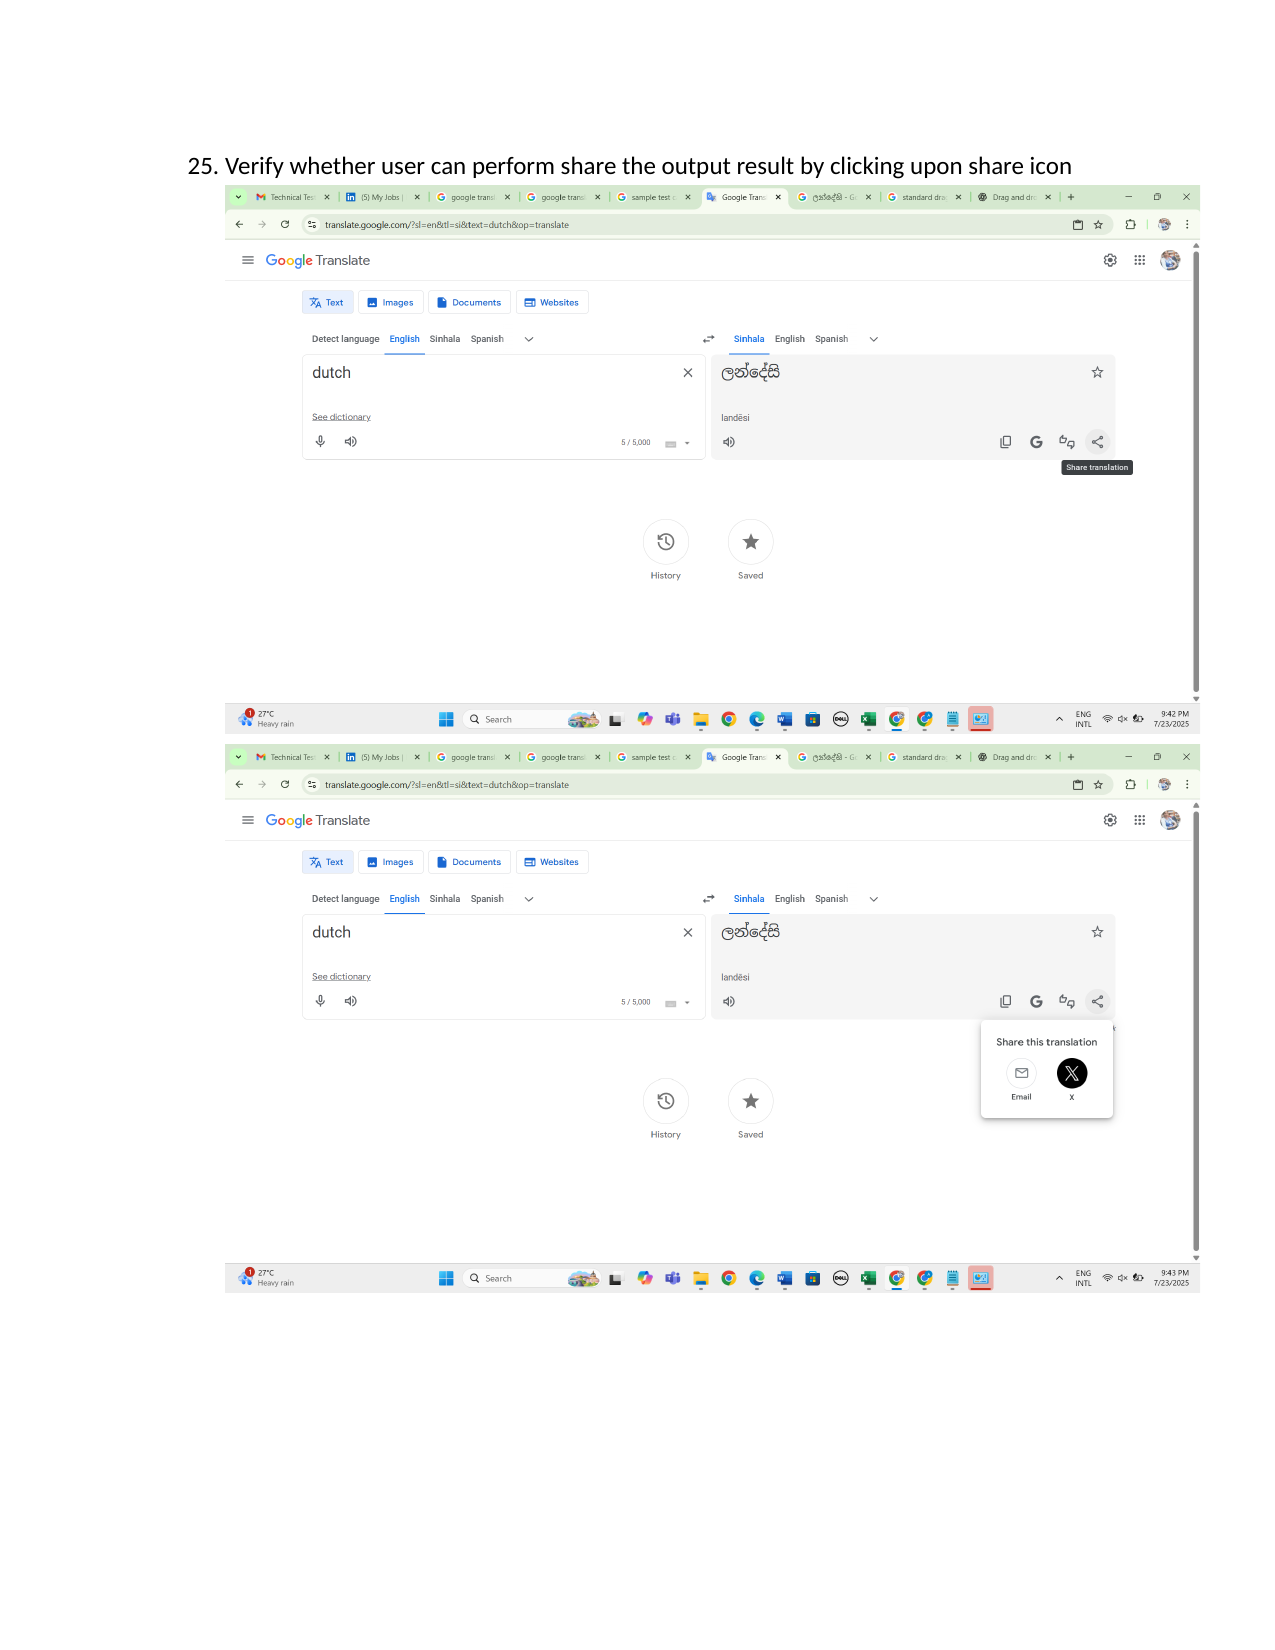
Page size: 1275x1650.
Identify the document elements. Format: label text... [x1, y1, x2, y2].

picture [225, 744, 1200, 1293]
picture [225, 185, 1200, 734]
